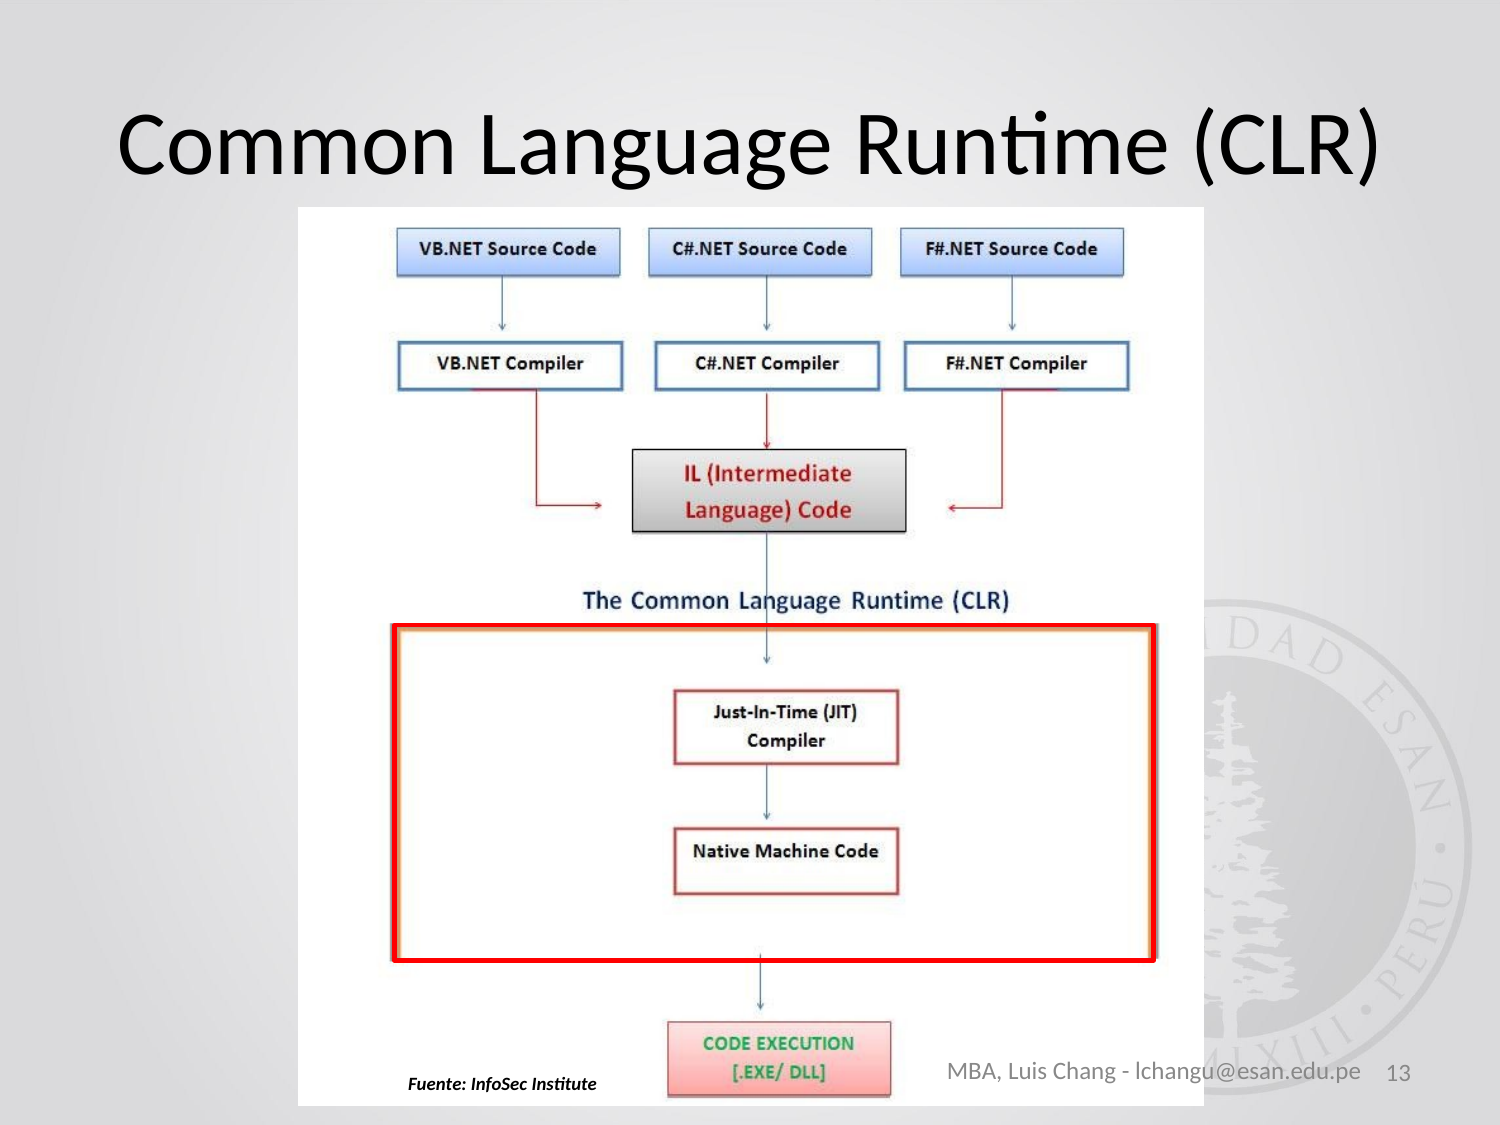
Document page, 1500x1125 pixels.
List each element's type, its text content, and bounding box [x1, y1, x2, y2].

picture [0, 0, 1500, 1125]
subtitle Common Language Runtime (CLR) [118, 94, 1500, 194]
text MBA, Luis Chang - lchangu@esan.edu.pe 13 [947, 1055, 1500, 1088]
text Fuente: InfoSec Institute [0, 1072, 597, 1095]
